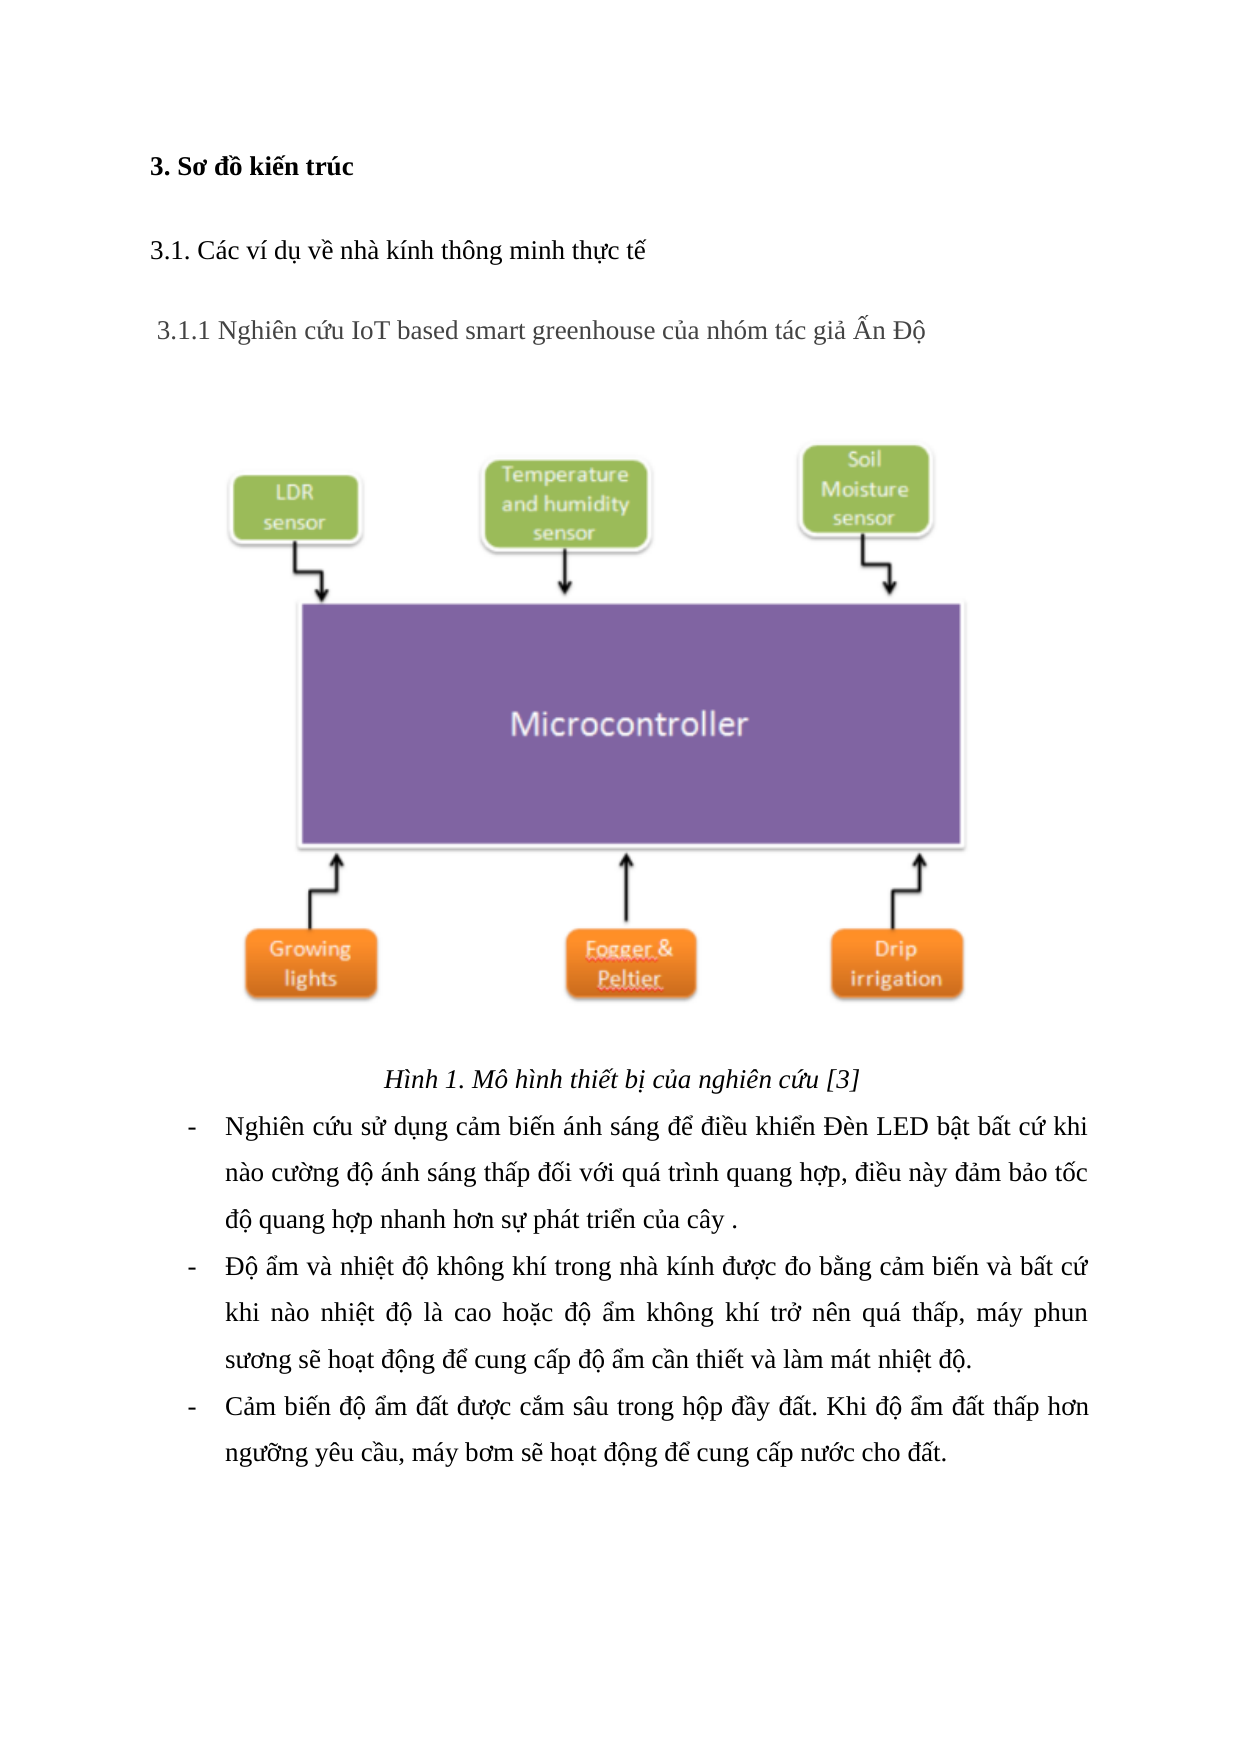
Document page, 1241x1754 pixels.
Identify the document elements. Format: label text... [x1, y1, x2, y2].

picture [188, 394, 1052, 1038]
subtitle 3.1.1 Nghiên cứu IoT based smart greenhouse của nhóm tác giả Ấn Độ [150, 314, 1090, 345]
list Độ ẩm và nhiệt độ không khí trong nhà kính được đo bằng cảm biến và bất cứ khi nào nhiệt độ là cao hoặc độ ẩm không khí trở nên quá thấp, máy phun sương sẽ hoạt động để cung cấp độ ẩm cần thiết và làm mát nhiệt độ. [187, 1250, 1090, 1374]
subtitle 3. Sơ đồ kiến trúc [150, 150, 1090, 181]
text Hình 1. Mô hình thiết bị của nghiên cứu [3] [150, 1063, 1090, 1094]
list Nghiên cứu sử dụng cảm biến ánh sáng để điều khiển Đèn LED bật bất cứ khi nào cường độ ánh sáng thấp đối với quá trình quang hợp, điều này đảm bảo tốc độ quang hợp nhanh hơn sự phát triển của cây . [187, 1110, 1090, 1234]
list Cảm biến độ ẩm đất được cắm sâu trong hộp đầy đất. Khi độ ẩm đất thấp hơn ngưỡng yêu cầu, máy bơm sẽ hoạt động để cung cấp nước cho đất. [187, 1390, 1090, 1467]
subtitle 3.1. Các ví dụ về nhà kính thông minh thực tế [150, 234, 1090, 265]
